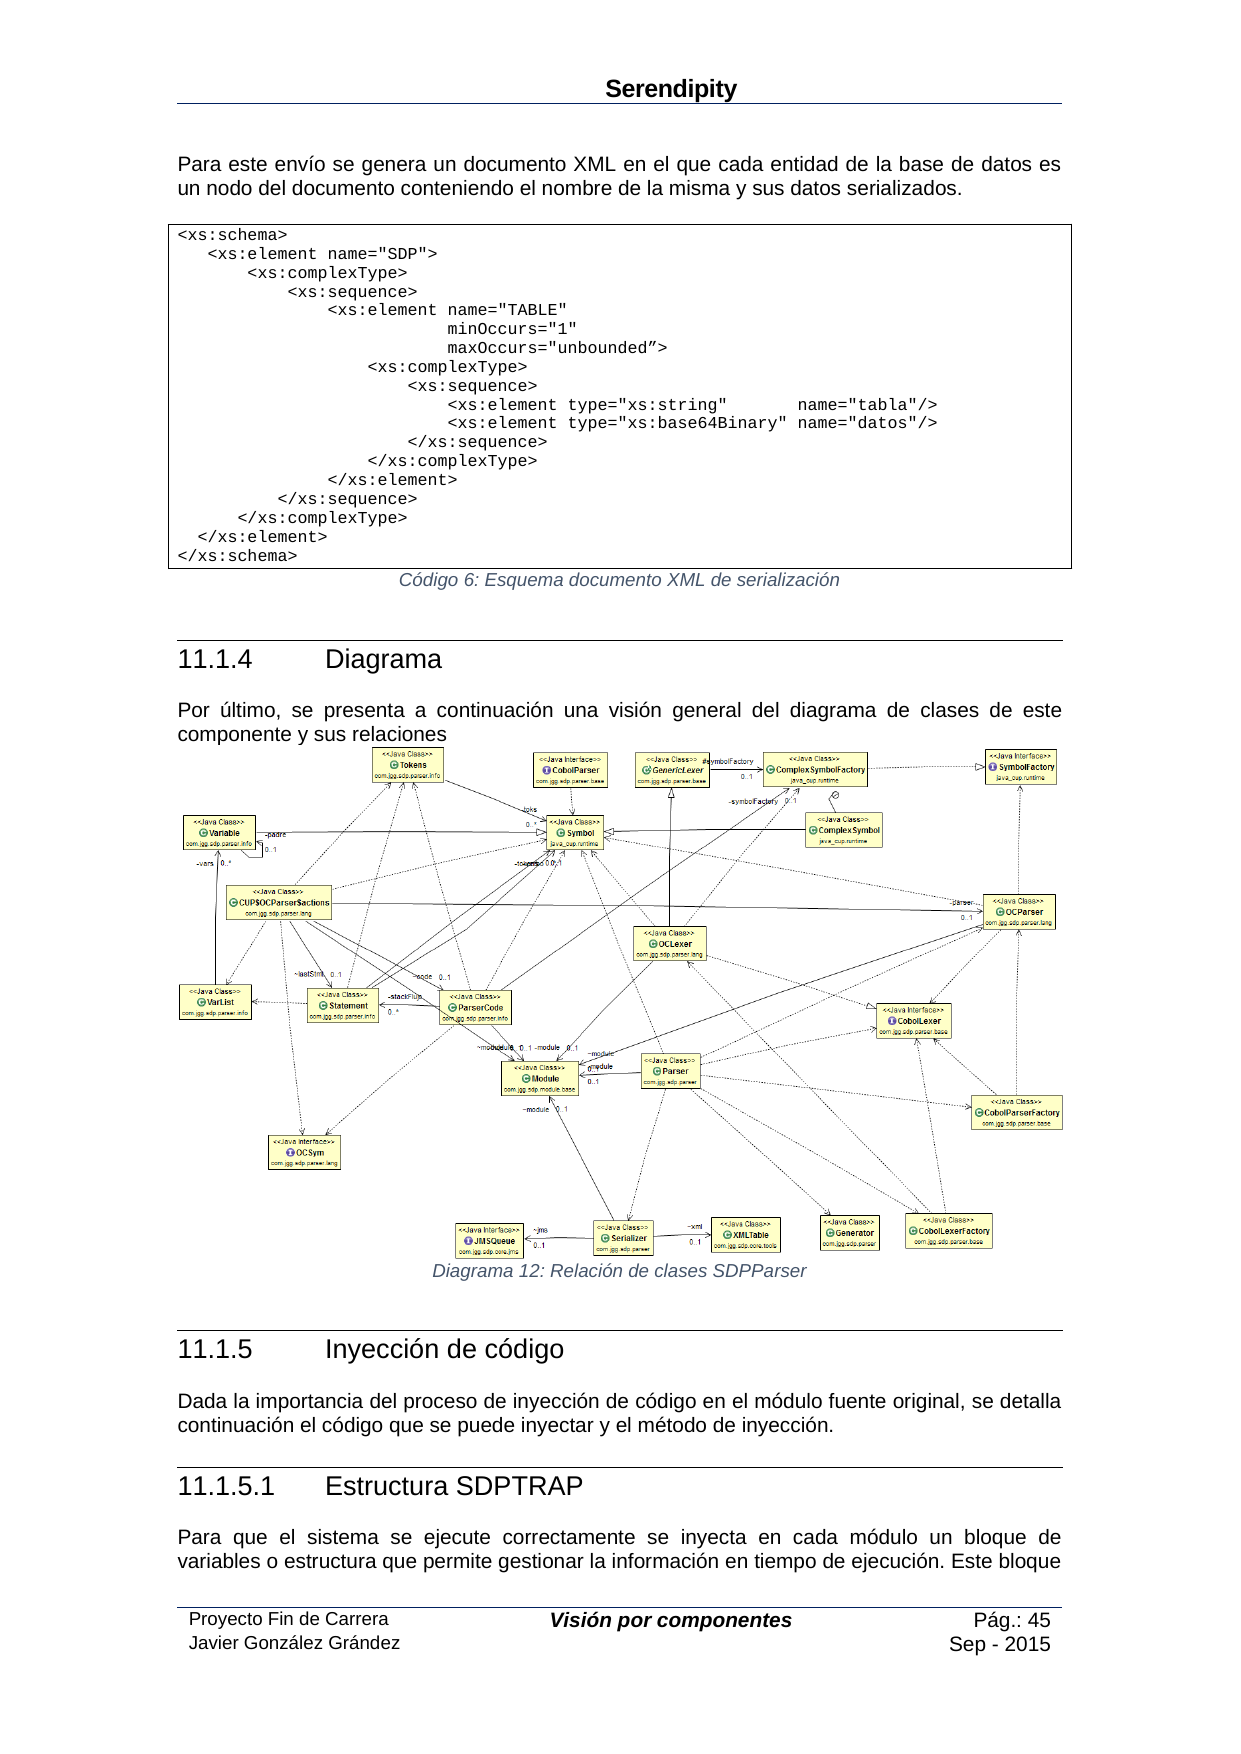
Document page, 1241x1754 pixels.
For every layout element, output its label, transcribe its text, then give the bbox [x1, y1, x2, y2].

subtitle Estructura SDPTRAP [177, 1468, 1063, 1501]
text <xs:element type="xs:string" name="tabla"/> [177, 396, 1063, 415]
text <xs:complexType> [177, 264, 1063, 283]
subtitle Inyección de código [177, 1331, 1063, 1364]
text minOccurs="1" [177, 321, 1063, 340]
text </xs:complexType> [177, 509, 1063, 528]
text maxOccurs="unbounded”> [177, 340, 1063, 358]
text Dada la importancia del proceso de inyección de código en el módulo fuente original, se detalla continuación el código que se puede inyectar y el método de inyección. [177, 1388, 1063, 1436]
text </xs:sequence> [177, 434, 1063, 453]
text <xs:sequence> [177, 377, 1063, 396]
text </xs:schema> [169, 544, 1071, 568]
text Código 6: Esquema documento XML de serialización [177, 569, 1063, 591]
text </xs:sequence> [177, 491, 1063, 509]
text <xs:element name="TABLE" [177, 302, 1063, 321]
text </xs:element> [177, 528, 1063, 544]
text Por último, se presenta a continuación una visión general del diagrama de clases de este componente y sus relaciones [177, 698, 1063, 745]
text </xs:complexType> [177, 453, 1063, 472]
text <xs:complexType> [177, 358, 1063, 377]
text Para este envío se genera un documento XML en el que cada entidad de la base de datos es un nodo del documento conteniendo el nombre de la misma y sus datos serializados. [177, 152, 1063, 199]
text <xs:sequence> [177, 283, 1063, 302]
text <xs:element name="SDP"> [177, 245, 1063, 264]
text </xs:element> [177, 472, 1063, 491]
subtitle Diagrama [177, 641, 1063, 674]
picture [177, 745, 1063, 1260]
text Diagrama 12: Relación de clases SDPParser [177, 1260, 1063, 1281]
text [177, 1525, 1063, 1573]
text <xs:schema> [169, 225, 1071, 245]
text <xs:element type="xs:base64Binary" name="datos"/> [177, 415, 1063, 434]
